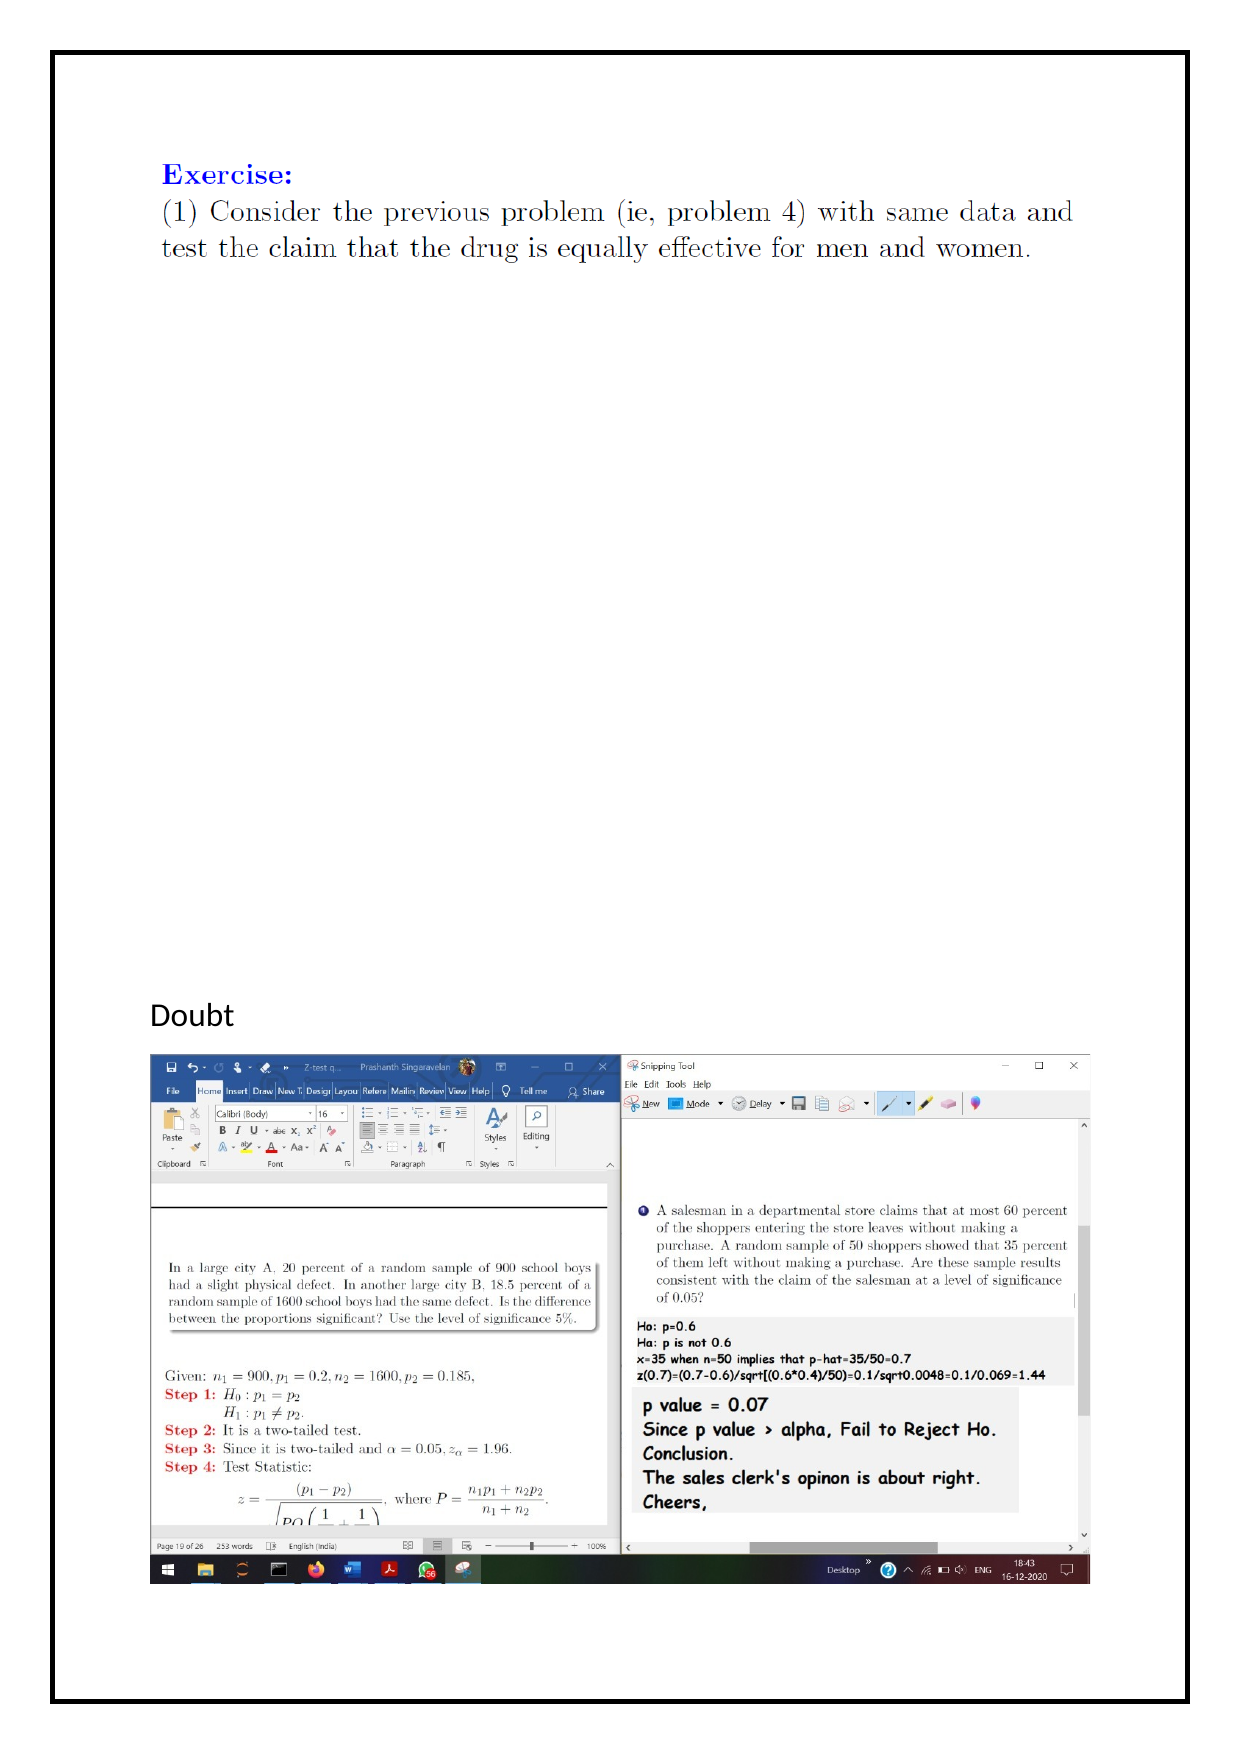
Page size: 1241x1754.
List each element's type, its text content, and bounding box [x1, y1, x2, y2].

picture [150, 150, 1091, 309]
text Doubt [150, 994, 1090, 1035]
picture [150, 1054, 1091, 1584]
